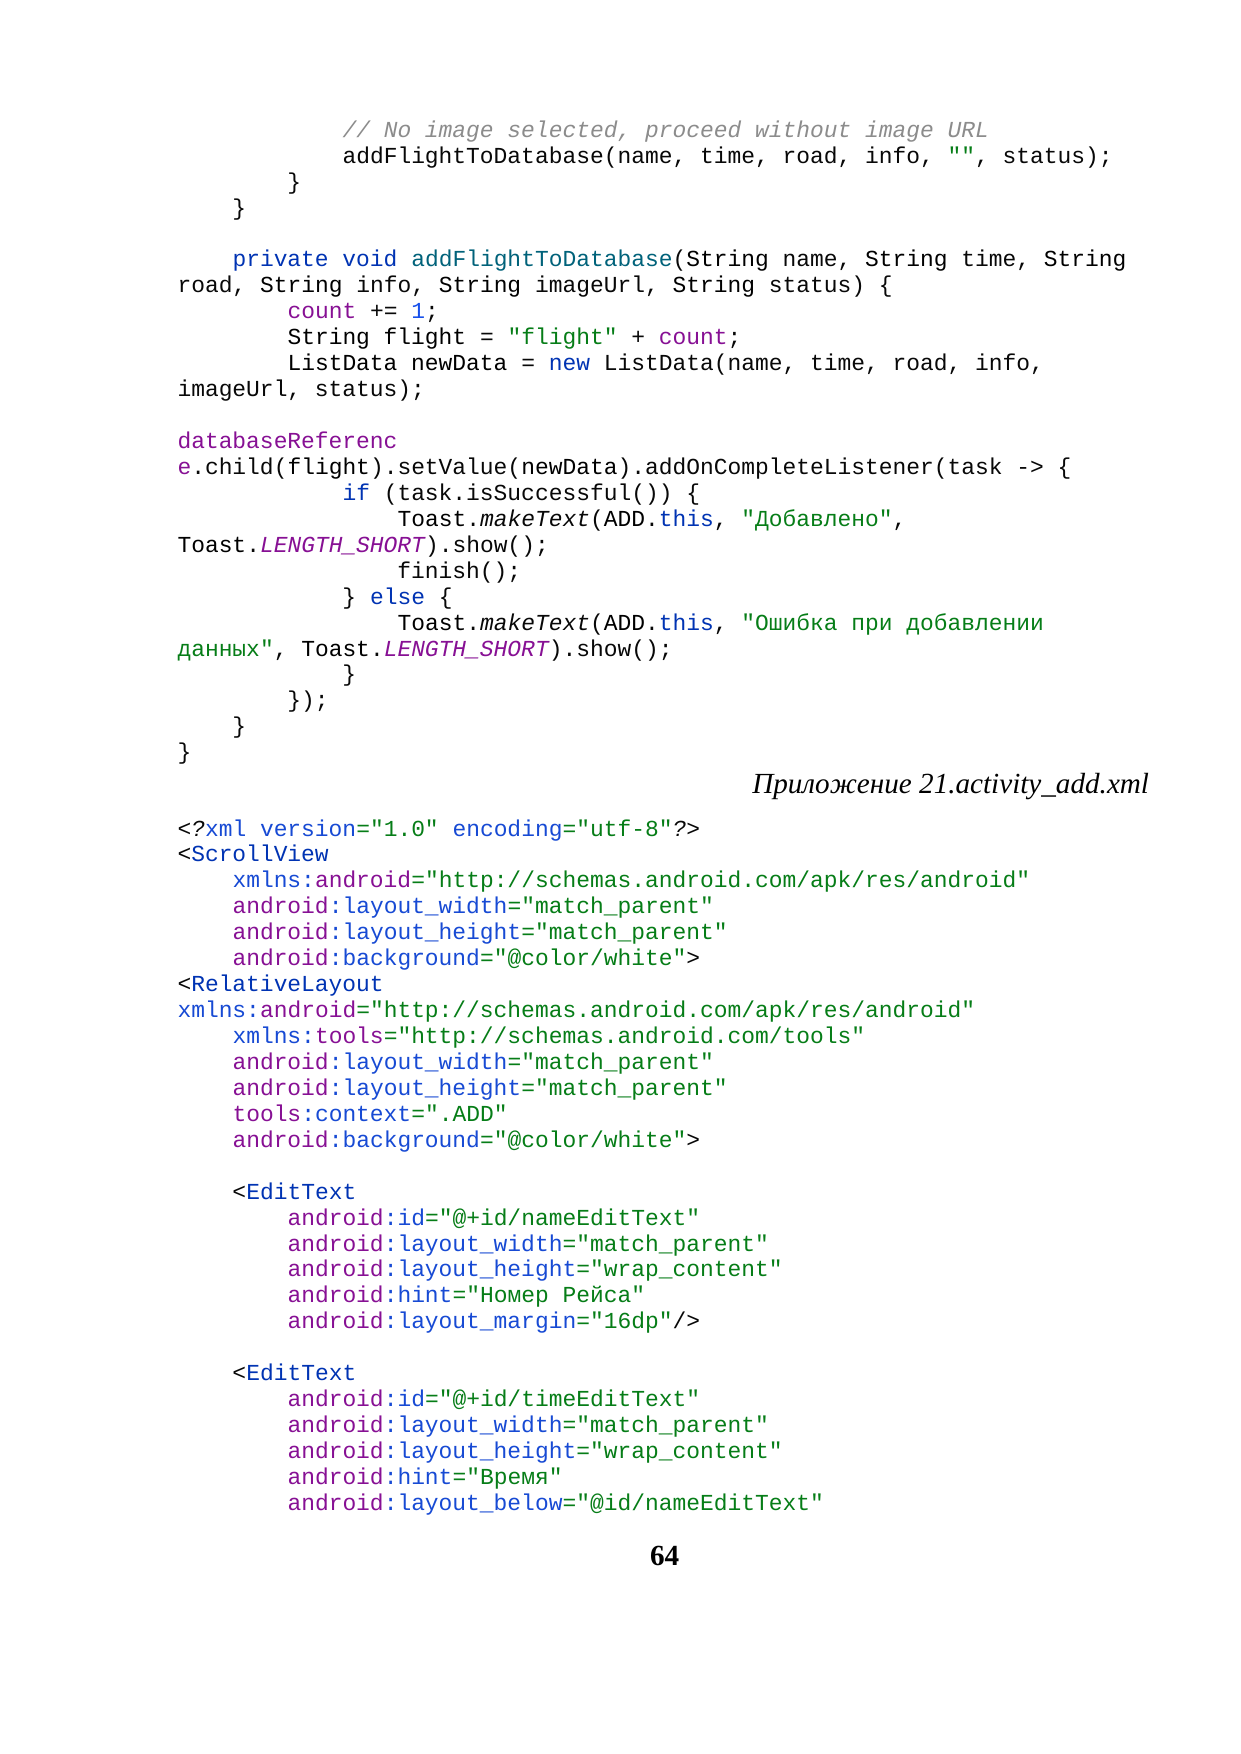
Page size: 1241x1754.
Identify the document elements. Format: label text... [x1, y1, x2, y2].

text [177, 817, 1152, 1517]
text Приложение 21.activity_add.xml [177, 767, 1152, 800]
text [177, 118, 1152, 767]
